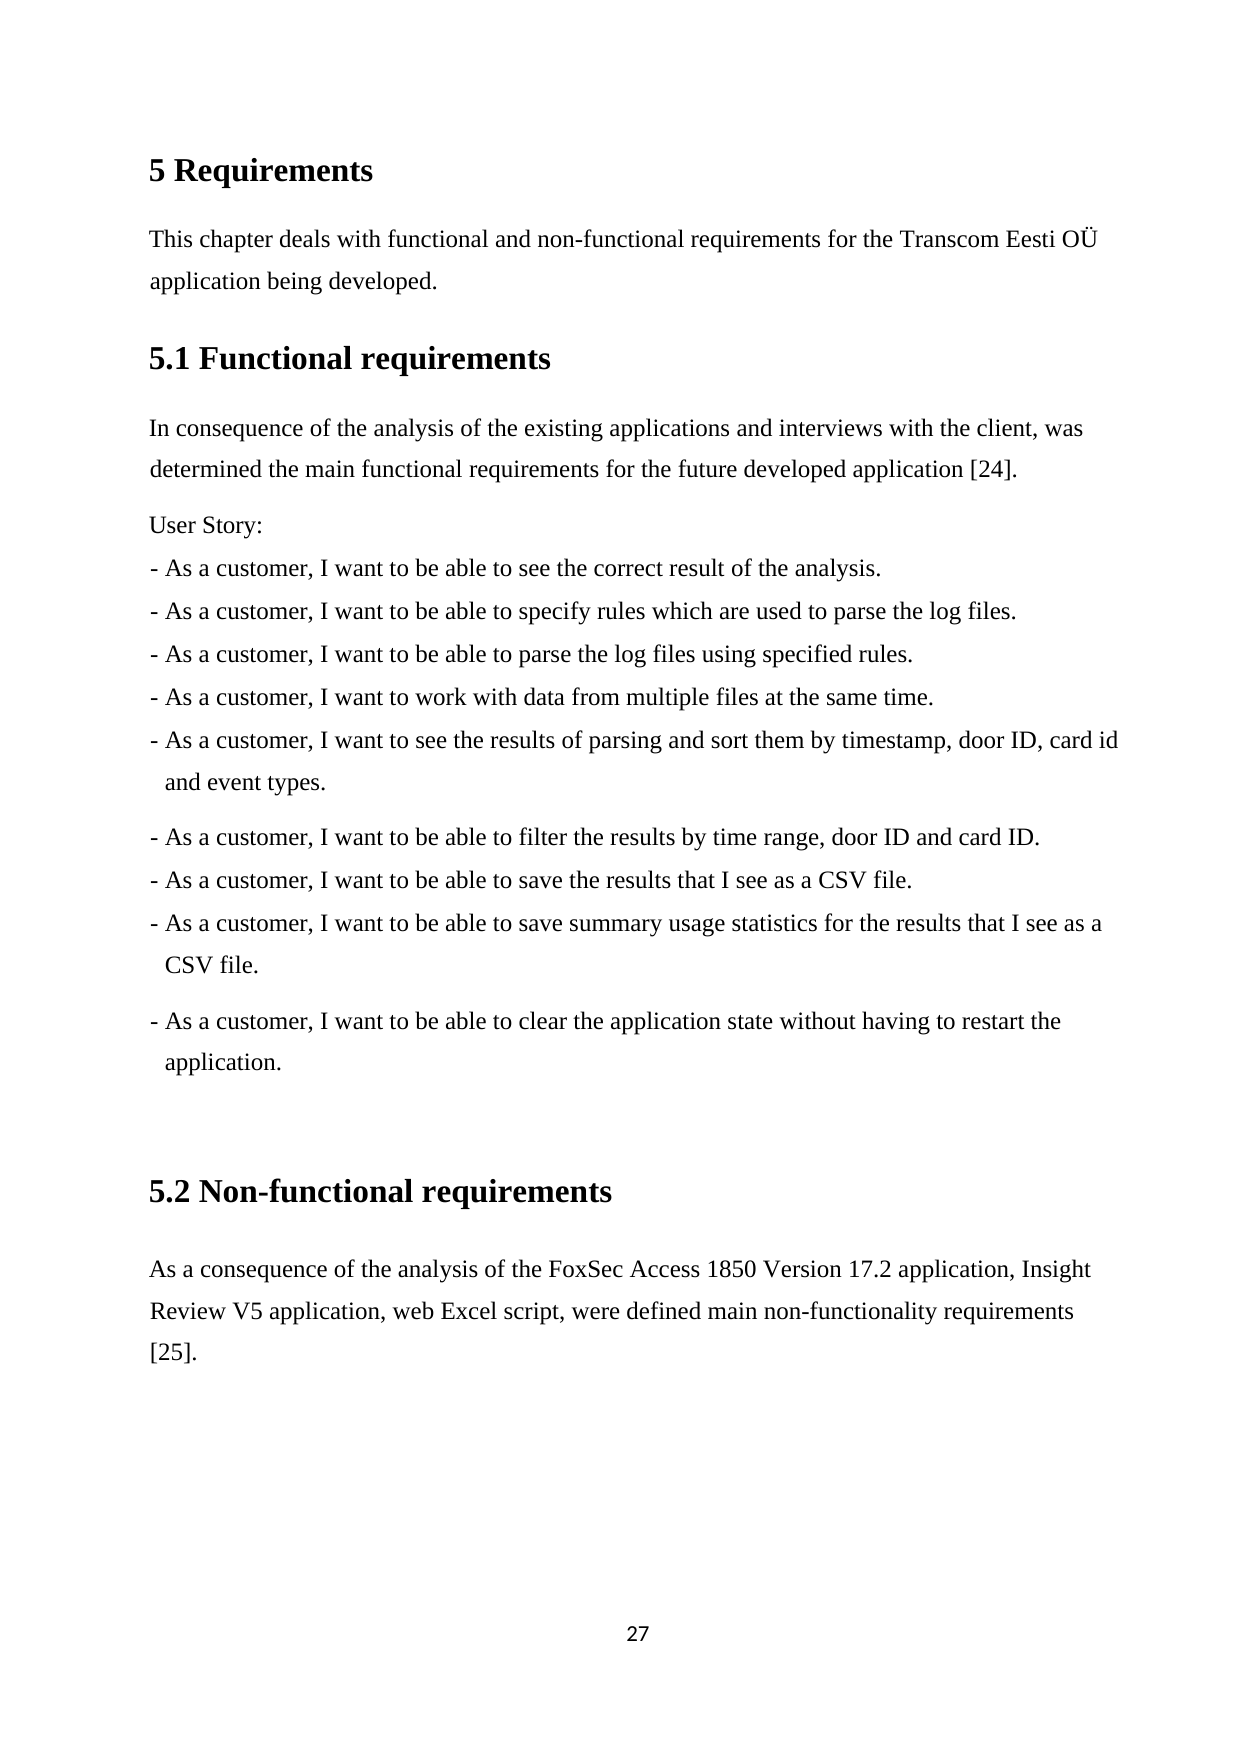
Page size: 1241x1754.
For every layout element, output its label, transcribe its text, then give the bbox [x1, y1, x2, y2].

list As a customer, I want to be able to parse the log files using specified rules. [150, 639, 1125, 668]
list As a customer, I want to be able to save the results that I see as a CSV file. [150, 865, 1125, 894]
list As a customer, I want to be able to save summary usage statistics for the results that I see as a CSV file. [150, 908, 1125, 979]
text In consequence of the analysis of the existing applications and interviews with the client, was determined the main functional requirements for the future developed application [24]. [148, 413, 1125, 483]
list As a customer, I want to work with data from multiple files at the same time. [150, 682, 1125, 711]
subtitle 5.1 Functional requirements [148, 338, 1127, 377]
list As a customer, I want to be able to specify rules which are used to parse the log files. [150, 596, 1125, 625]
text User Story: [148, 510, 1125, 539]
list As a customer, I want to be able to clear the application state without having to restart the application. [150, 1006, 1125, 1076]
subtitle 5 Requirements [148, 150, 1127, 188]
list As a customer, I want to be able to see the correct result of the analysis. [150, 553, 1125, 582]
text As a consequence of the analysis of the FoxSec Access 1850 Version 17.2 application, Insight Review V5 application, web Excel script, were defined main non-functionality requirements [25]. [148, 1254, 1125, 1366]
list As a customer, I want to see the results of parsing and sort them by timestamp, door ID, card id and event types. [150, 725, 1125, 795]
list As a customer, I want to be able to filter the results by time range, door ID and card ID. [150, 822, 1125, 851]
text This chapter deals with functional and non-functional requirements for the Transcom Eesti OÜ application being developed. [148, 224, 1125, 295]
subtitle 5.2 Non-functional requirements [148, 1171, 1127, 1210]
